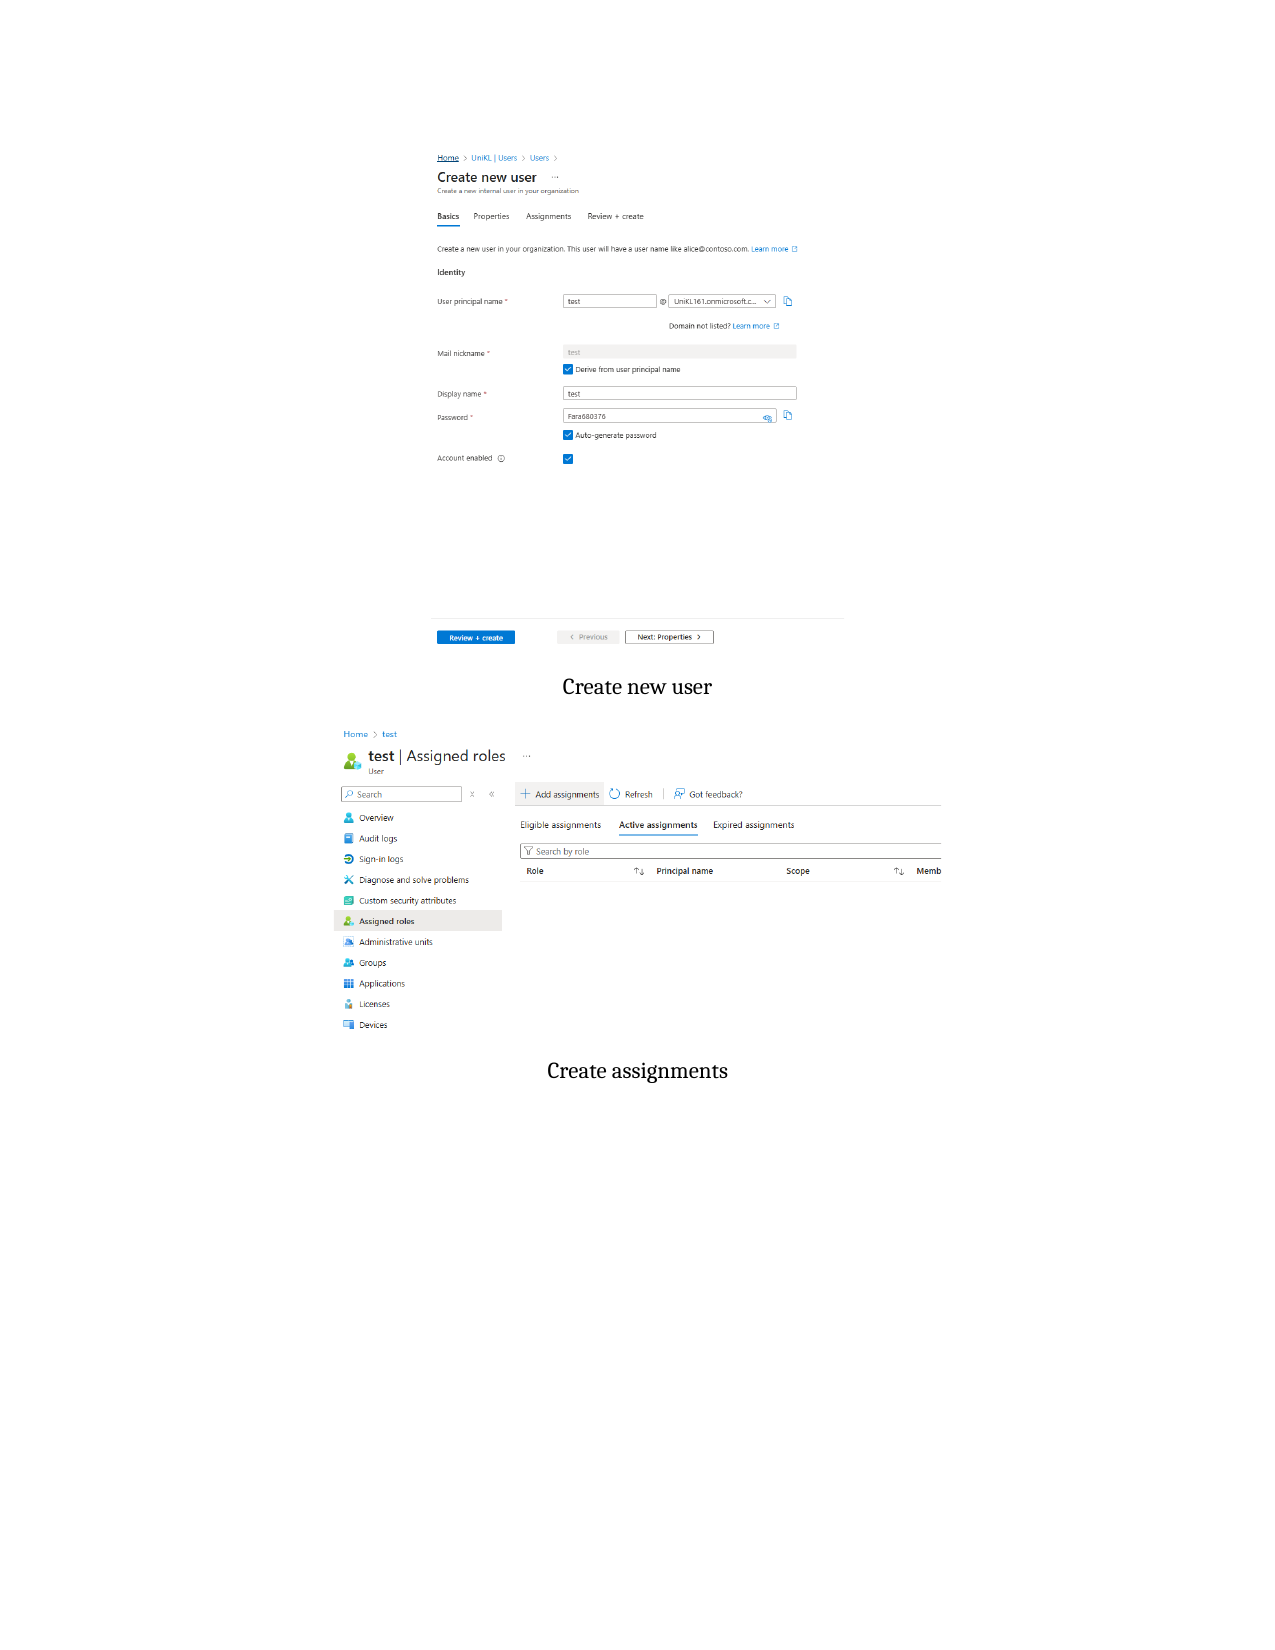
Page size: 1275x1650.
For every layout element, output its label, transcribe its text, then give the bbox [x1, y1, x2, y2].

text Create new user [187, 674, 1087, 700]
text Create assignments [187, 1058, 1087, 1084]
picture [431, 150, 845, 650]
picture [333, 725, 942, 1034]
